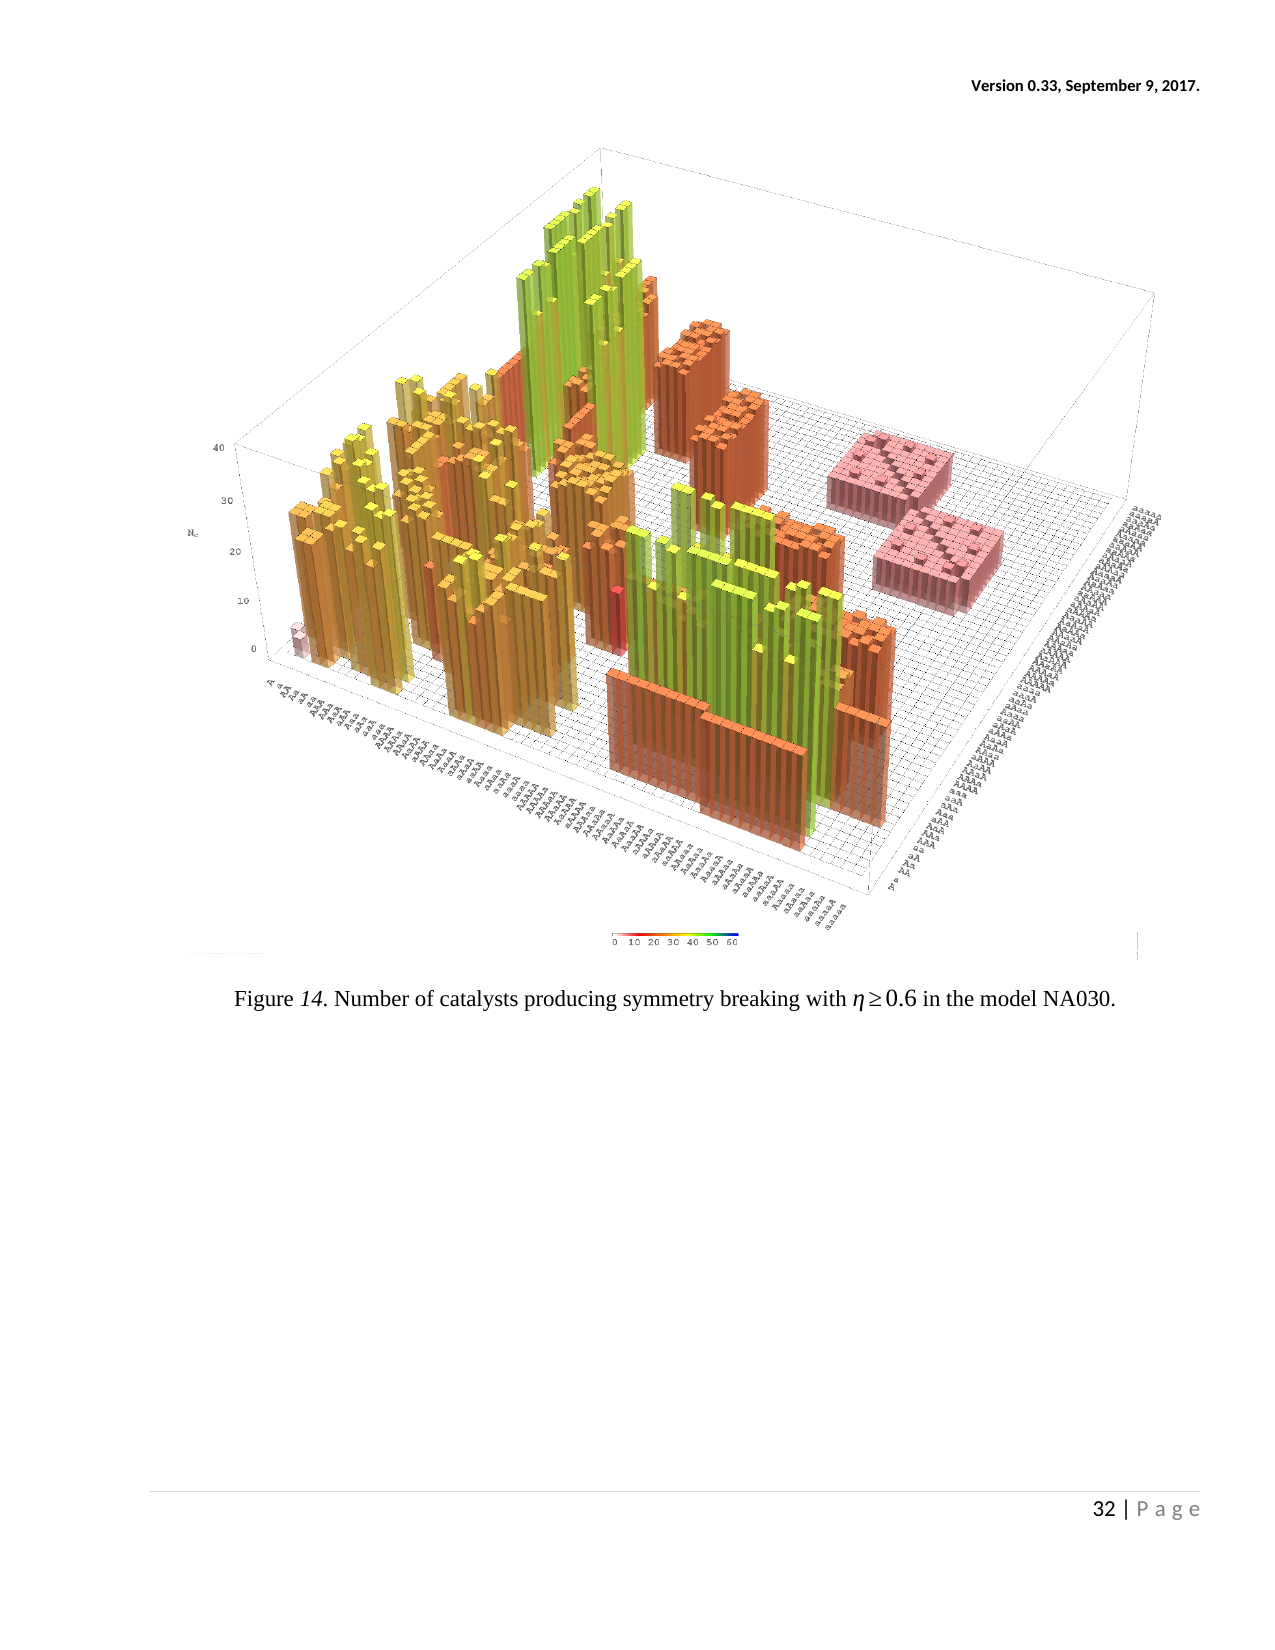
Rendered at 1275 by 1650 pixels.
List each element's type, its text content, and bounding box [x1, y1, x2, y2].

text Figure 14. Number of catalysts producing symmetry breaking with in the model NA030. [150, 984, 1200, 1012]
picture [187, 148, 1163, 960]
